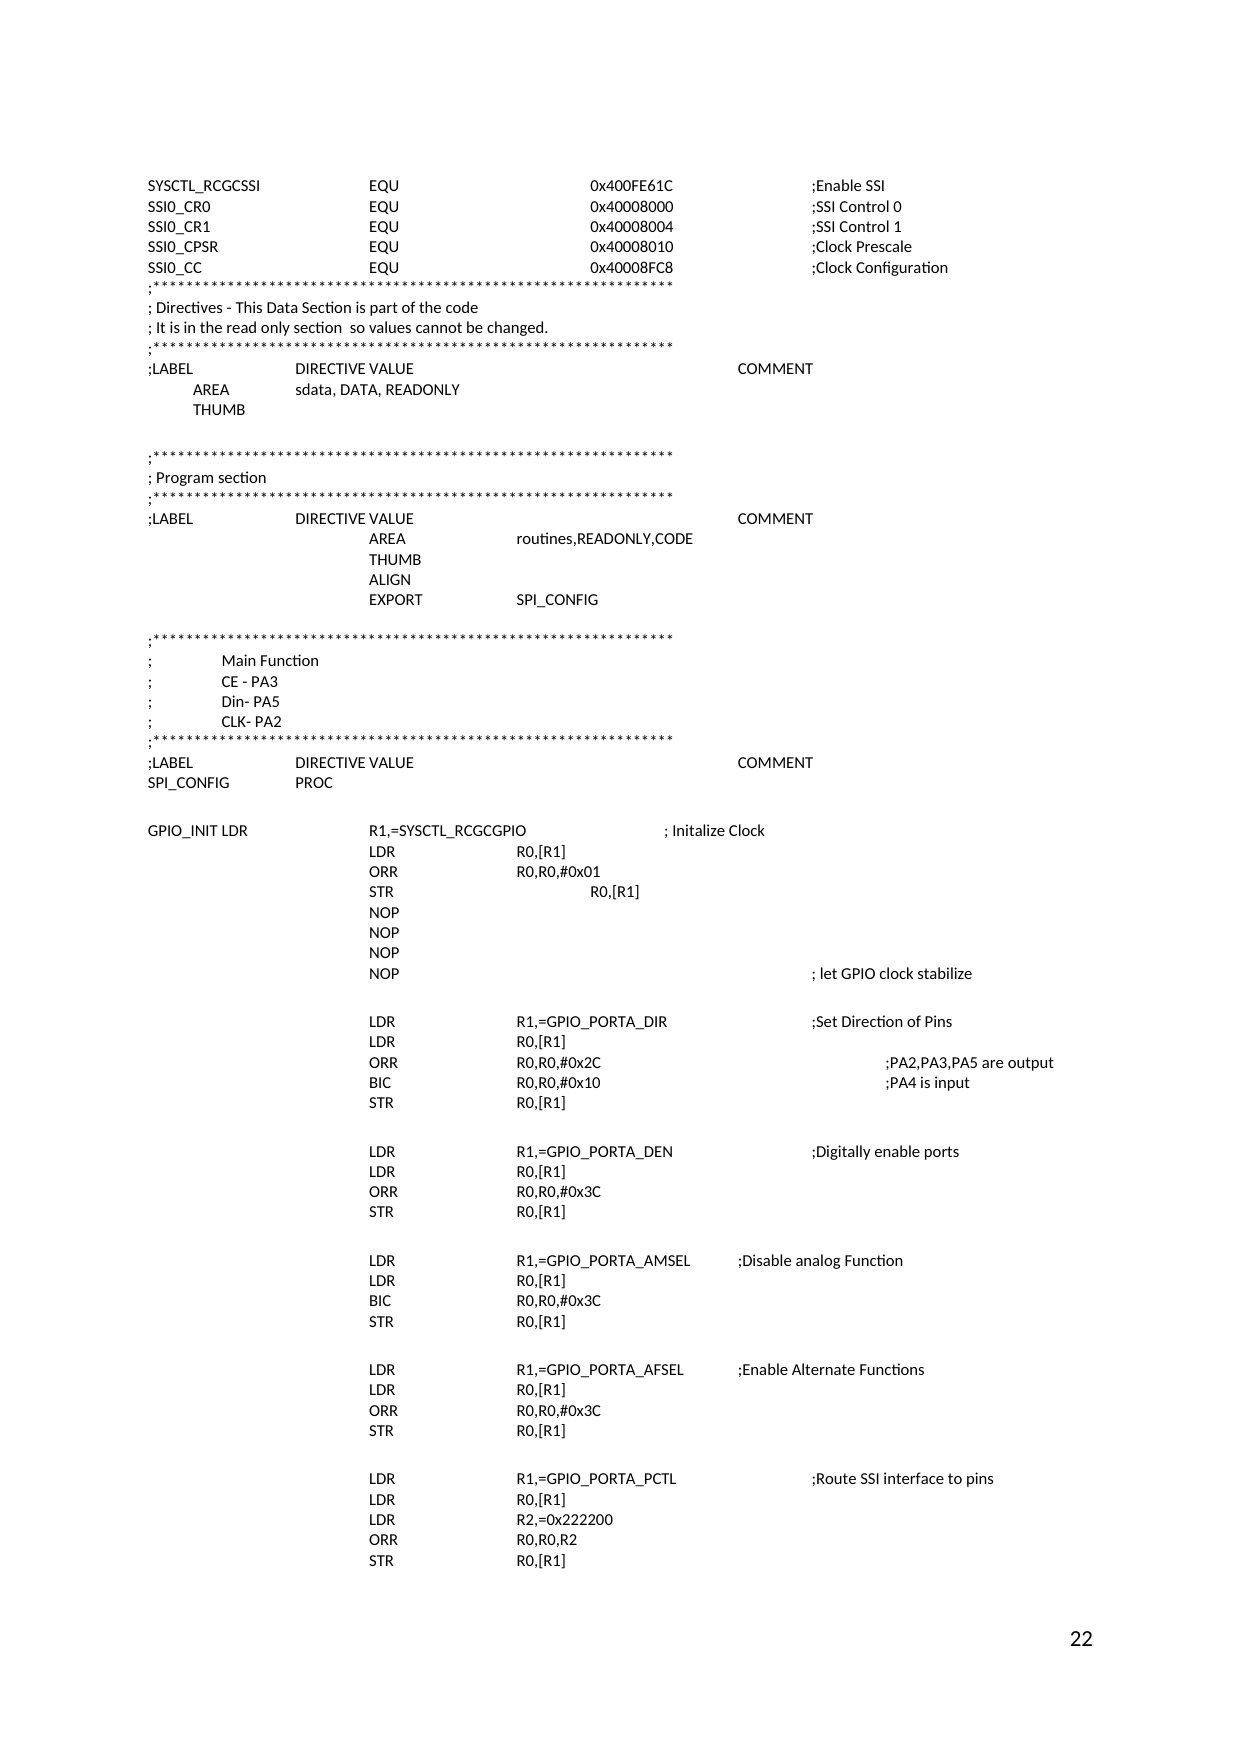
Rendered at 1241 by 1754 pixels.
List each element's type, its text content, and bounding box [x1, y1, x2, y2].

text STR R0,[R1] [148, 1550, 1093, 1570]
text ; It is in the read only section so values cannot be changed. [148, 318, 1093, 338]
text ;*************************************************************** [148, 277, 1093, 297]
text ;*************************************************************** [148, 630, 1093, 651]
text SPI_CONFIG PROC [148, 772, 1093, 793]
text STR R0,[R1] [148, 882, 1093, 902]
text LDR R1,=GPIO_PORTA_DIR ;Set Direction of Pins [148, 1011, 1093, 1032]
text BIC R0,R0,#0x3C [148, 1291, 1093, 1311]
text ;LABEL DIRECTIVE VALUE COMMENT [148, 508, 1093, 529]
text SSI0_CPSR EQU 0x40008010 ;Clock Prescale [148, 237, 1093, 257]
text ; CE - PA3 [148, 671, 1093, 691]
text LDR R2,=0x222200 [148, 1509, 1093, 1529]
text NOP [148, 943, 1093, 963]
text ;*************************************************************** [148, 338, 1093, 358]
text ; Program section [148, 468, 1093, 488]
text ORR R0,R0,R2 [148, 1529, 1093, 1550]
text AREA sdata, DATA, READONLY [148, 379, 1093, 399]
text GPIO_INIT LDR R1,=SYSCTL_RCGCGPIO ; Initalize Clock [148, 821, 1093, 841]
text LDR R0,[R1] [148, 1161, 1093, 1181]
text ; Din- PA5 [148, 691, 1093, 711]
text STR R0,[R1] [148, 1092, 1093, 1113]
text SYSCTL_RCGCSSI EQU 0x400FE61C ;Enable SSI [148, 176, 1093, 196]
text SSI0_CR1 EQU 0x40008004 ;SSI Control 1 [148, 216, 1093, 237]
text LDR R0,[R1] [148, 1032, 1093, 1052]
text LDR R0,[R1] [148, 1380, 1093, 1400]
text ;*************************************************************** [148, 447, 1093, 468]
text LDR R1,=GPIO_PORTA_DEN ;Digitally enable ports [148, 1141, 1093, 1161]
text NOP ; let GPIO clock stabilize [148, 963, 1093, 983]
text LDR R0,[R1] [148, 1489, 1093, 1509]
text ; Directives - This Data Section is part of the code [148, 297, 1093, 318]
text LDR R0,[R1] [148, 1270, 1093, 1291]
text ORR R0,R0,#0x01 [148, 861, 1093, 882]
text LDR R0,[R1] [148, 841, 1093, 861]
text ;LABEL DIRECTIVE VALUE COMMENT [148, 358, 1093, 379]
text ORR R0,R0,#0x3C [148, 1400, 1093, 1420]
text SSI0_CR0 EQU 0x40008000 ;SSI Control 0 [148, 196, 1093, 216]
text THUMB [148, 399, 1093, 419]
text BIC R0,R0,#0x10 ;PA4 is input [148, 1072, 1093, 1092]
text ORR R0,R0,#0x3C [148, 1181, 1093, 1202]
text ; CLK- PA2 [148, 711, 1093, 732]
text STR R0,[R1] [148, 1420, 1093, 1441]
text NOP [148, 902, 1093, 922]
text SSI0_CC EQU 0x40008FC8 ;Clock Configuration [148, 257, 1093, 277]
text ; Main Function [148, 651, 1093, 671]
text ORR R0,R0,#0x2C ;PA2,PA3,PA5 are output [148, 1052, 1093, 1072]
text LDR R1,=GPIO_PORTA_AMSEL ;Disable analog Function [148, 1250, 1093, 1270]
text THUMB [148, 549, 1093, 569]
text AREA routines,READONLY,CODE [148, 529, 1093, 549]
text EXPORT SPI_CONFIG [148, 589, 1093, 610]
text ;*************************************************************** [148, 488, 1093, 508]
text LDR R1,=GPIO_PORTA_AFSEL ;Enable Alternate Functions [148, 1359, 1093, 1380]
text STR R0,[R1] [148, 1311, 1093, 1331]
text LDR R1,=GPIO_PORTA_PCTL ;Route SSI interface to pins [148, 1469, 1093, 1489]
text ALIGN [148, 569, 1093, 589]
text ;*************************************************************** [148, 732, 1093, 752]
text STR R0,[R1] [148, 1202, 1093, 1222]
text NOP [148, 922, 1093, 943]
text ;LABEL DIRECTIVE VALUE COMMENT [148, 752, 1093, 772]
